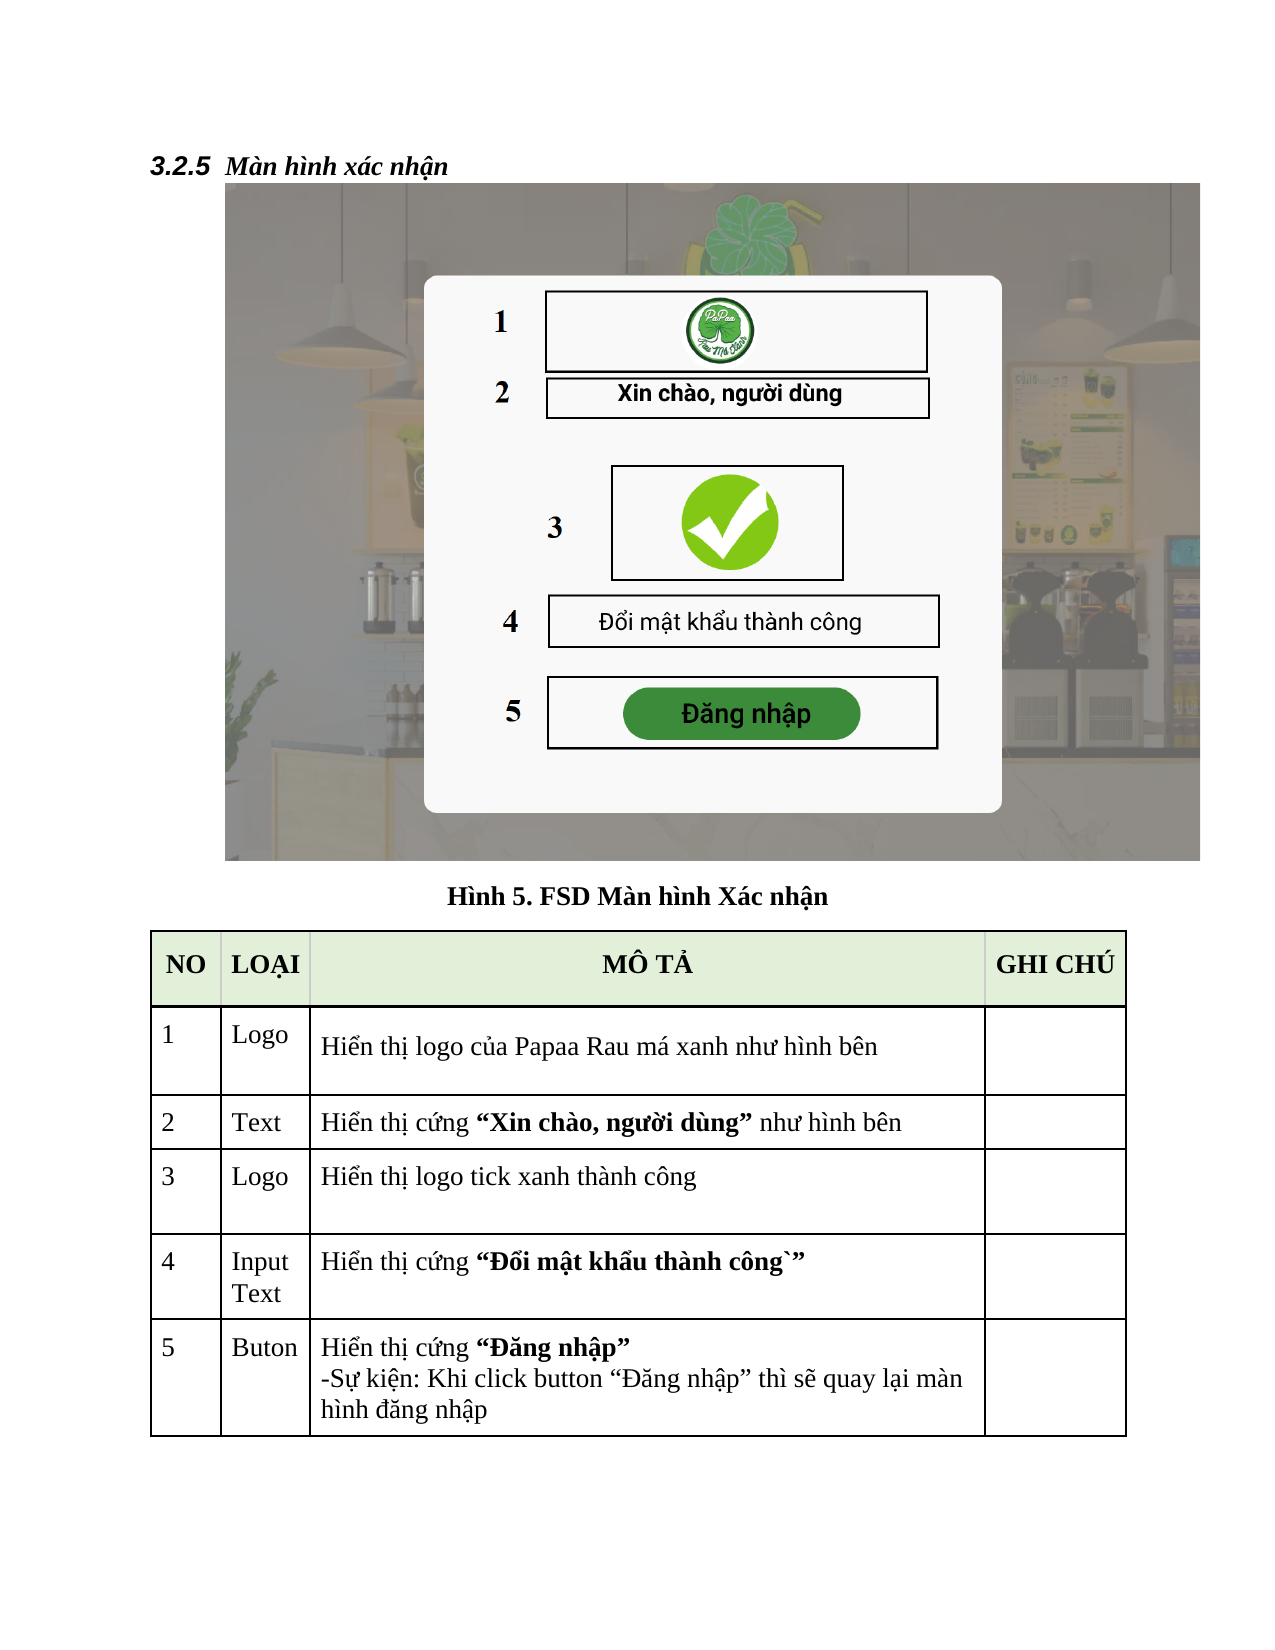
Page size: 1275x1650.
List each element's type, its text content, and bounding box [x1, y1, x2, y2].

picture [225, 183, 1200, 861]
table_cell Buton [222, 1320, 309, 1434]
table_header NO [152, 932, 220, 1005]
table_cell 5 [152, 1320, 220, 1434]
table_cell 4 [152, 1235, 220, 1318]
table_cell Hiển thị cứng “Xin chào, người dùng” như hình bên [311, 1096, 984, 1148]
subtitle Màn hình xác nhận [150, 150, 1125, 181]
table_cell Hiển thị cứng “Đăng nhập” -Sự kiện: Khi click button “Đăng nhập” thì sẽ quay lại màn hình đăng nhập [311, 1320, 984, 1434]
table_header MÔ TẢ [311, 932, 984, 1005]
table_cell Hiển thị logo tick xanh thành công [311, 1150, 984, 1233]
table_cell Hiển thị cứng “Đổi mật khẩu thành công`” [311, 1235, 984, 1318]
table_cell [986, 1096, 1125, 1148]
table_cell Text [222, 1096, 309, 1148]
table_cell Logo [222, 1008, 309, 1094]
table_cell Hiển thị logo của Papaa Rau má xanh như hình bên [311, 1008, 984, 1094]
text Hình 5. FSD Màn hình Xác nhận [150, 880, 1125, 911]
table_cell Input Text [222, 1235, 309, 1318]
table_cell Logo [222, 1150, 309, 1233]
table_cell [986, 1320, 1125, 1434]
table_cell 3 [152, 1150, 220, 1233]
table_cell [986, 1235, 1125, 1318]
table_header LOẠI [222, 932, 309, 1005]
table_cell [986, 1150, 1125, 1233]
table_cell [986, 1008, 1125, 1094]
table_cell 2 [152, 1096, 220, 1148]
table_header GHI CHÚ [986, 932, 1125, 1005]
table_cell 1 [152, 1008, 220, 1094]
